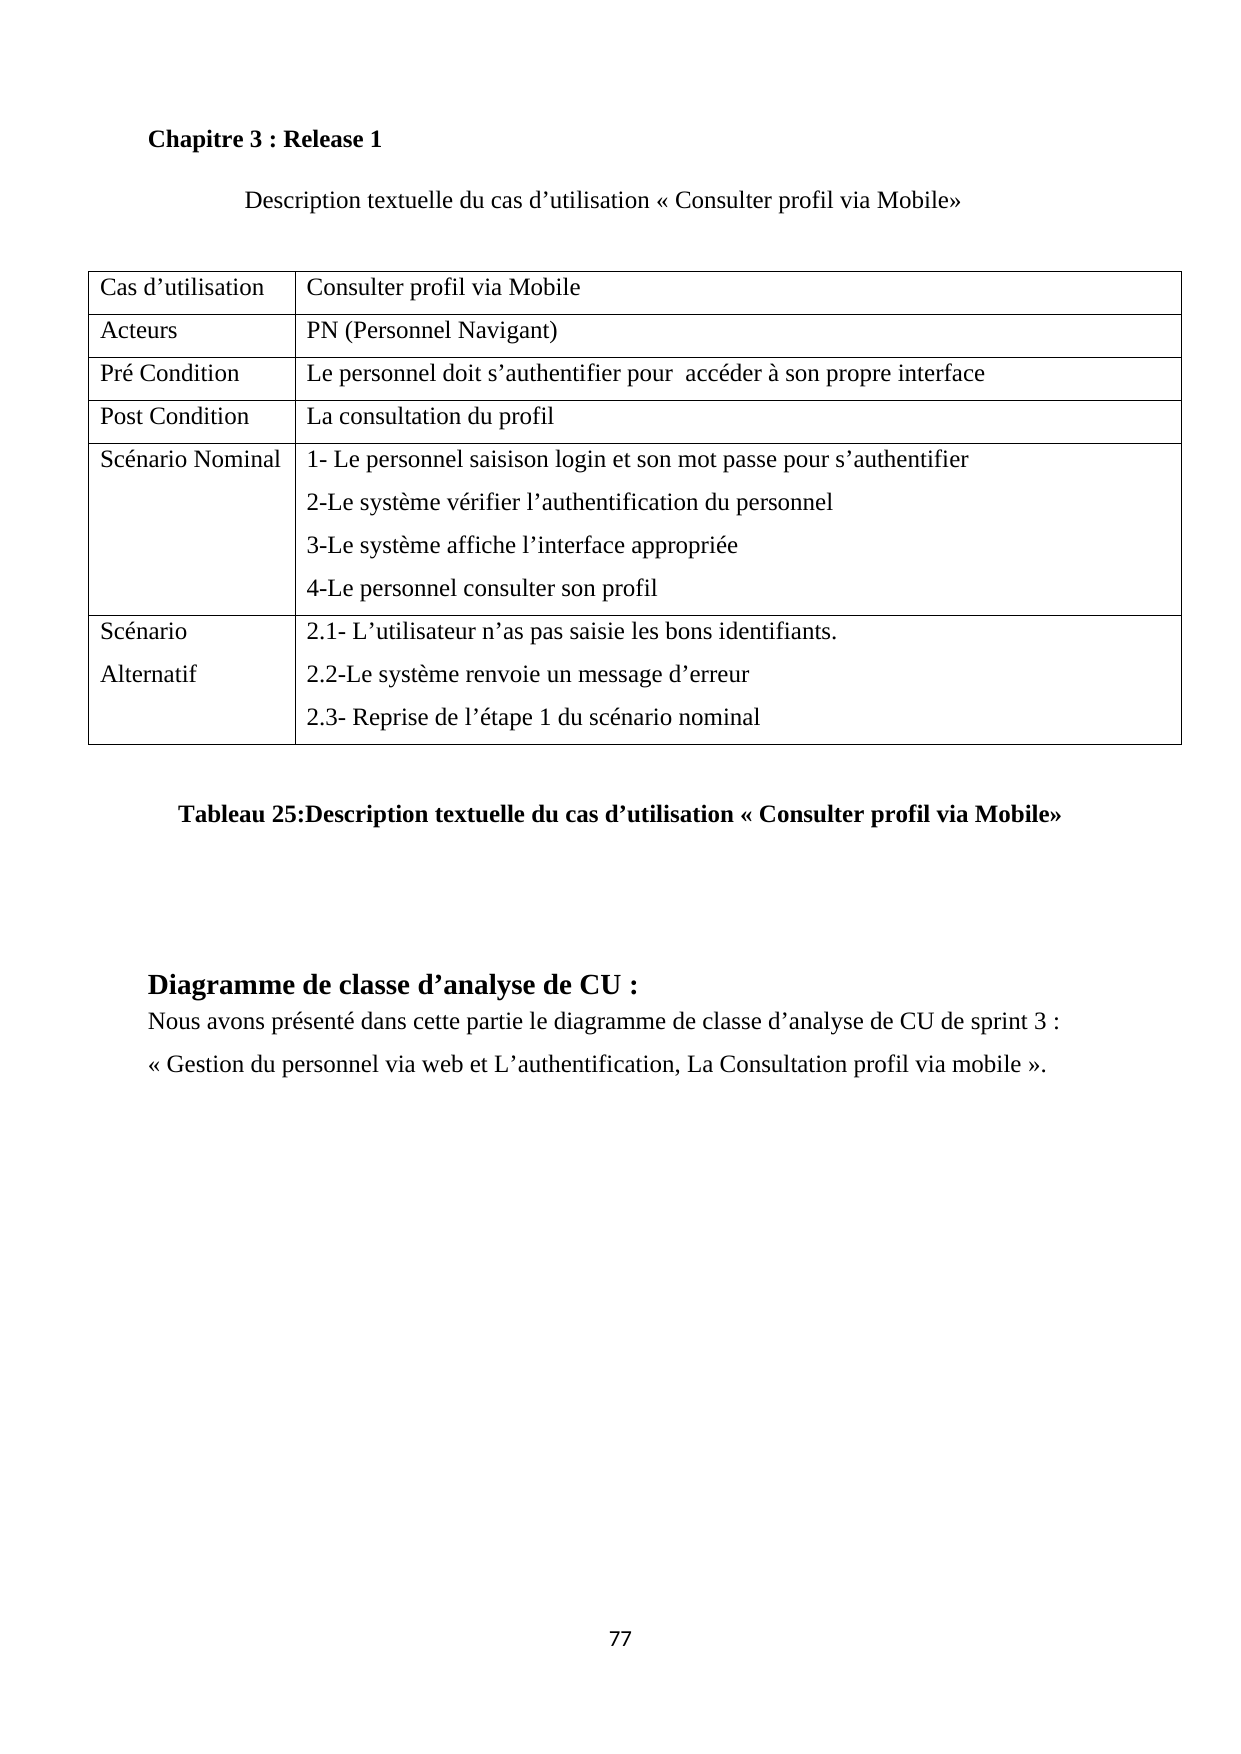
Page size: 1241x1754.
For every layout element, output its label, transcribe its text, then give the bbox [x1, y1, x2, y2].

table_cell Le personnel doit s’authentifier pour accéder à son propre interface [296, 358, 1181, 400]
table_cell 2.1- L’utilisateur n’as pas saisie les bons identifiants. 2.2-Le système renvoie un message d’erreur 2.3- Reprise de l’étape 1 du scénario nominal [296, 616, 1181, 744]
table_cell PN (Personnel Navigant) [296, 315, 1181, 357]
table_cell Acteurs [89, 315, 295, 357]
table_cell La consultation du profil [296, 401, 1181, 443]
text Tableau 25:Description textuelle du cas d’utilisation « Consulter profil via Mobile» [148, 799, 1093, 828]
table_cell Pré Condition [89, 358, 295, 400]
table_cell Post Condition [89, 401, 295, 443]
table_header Cas d’utilisation [89, 272, 295, 314]
text Nous avons présenté dans cette partie le diagramme de classe d’analyse de CU de sprint 3 : « Gestion du personnel via web et L’authentification, La Consultation profil via mobile ». [148, 1006, 1093, 1078]
table_header Consulter profil via Mobile [296, 272, 1181, 314]
list Description textuelle du cas d’utilisation « Consulter profil via Mobile» [244, 185, 1093, 213]
table_cell Scénario Alternatif [89, 616, 295, 744]
subtitle Diagramme de classe d’analyse de CU : [148, 967, 1093, 1001]
table_cell Scénario Nominal [89, 444, 295, 615]
table_cell 1- Le personnel saisison login et son mot passe pour s’authentifier 2-Le système vérifier l’authentification du personnel 3-Le système affiche l’interface appropriée 4-Le personnel consulter son profil [296, 444, 1181, 615]
